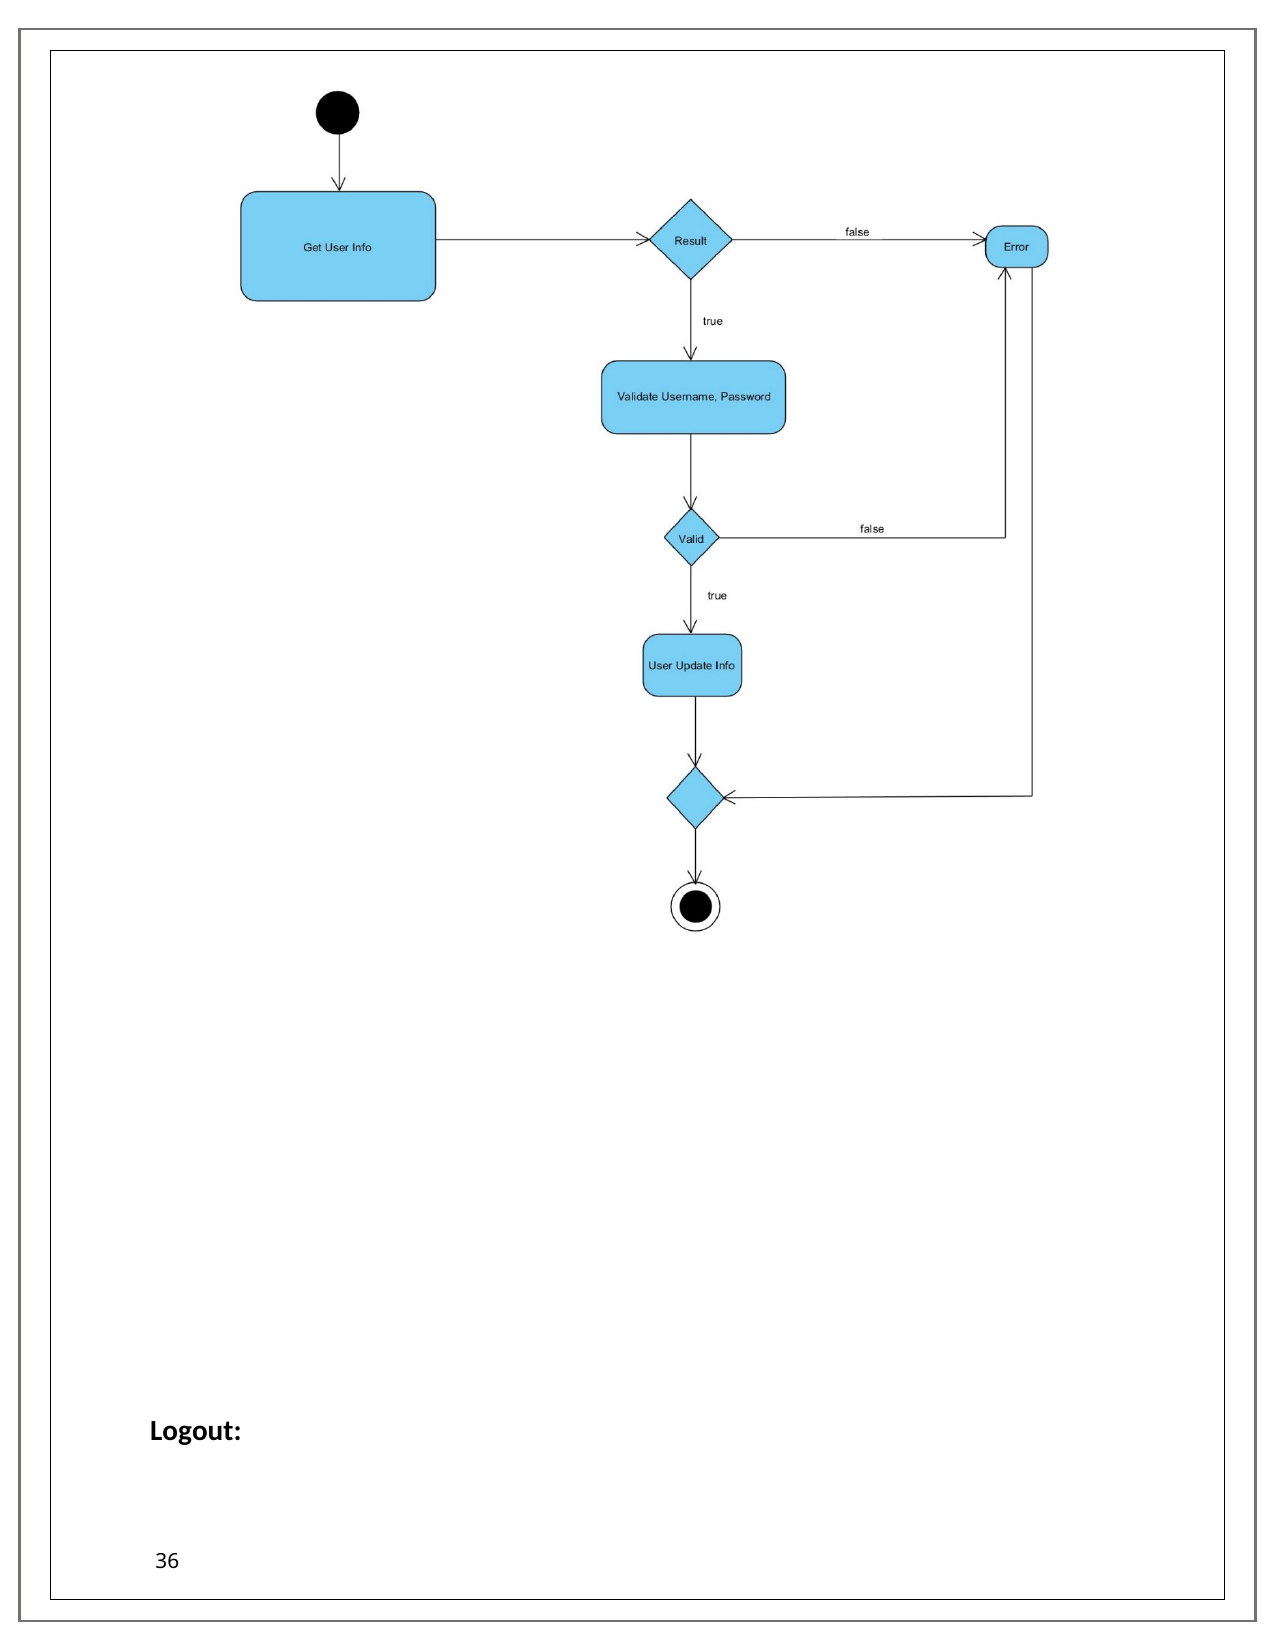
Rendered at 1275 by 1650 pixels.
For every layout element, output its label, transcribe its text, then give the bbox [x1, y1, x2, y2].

text Logout: [150, 1412, 1125, 1448]
picture [150, 75, 1138, 966]
